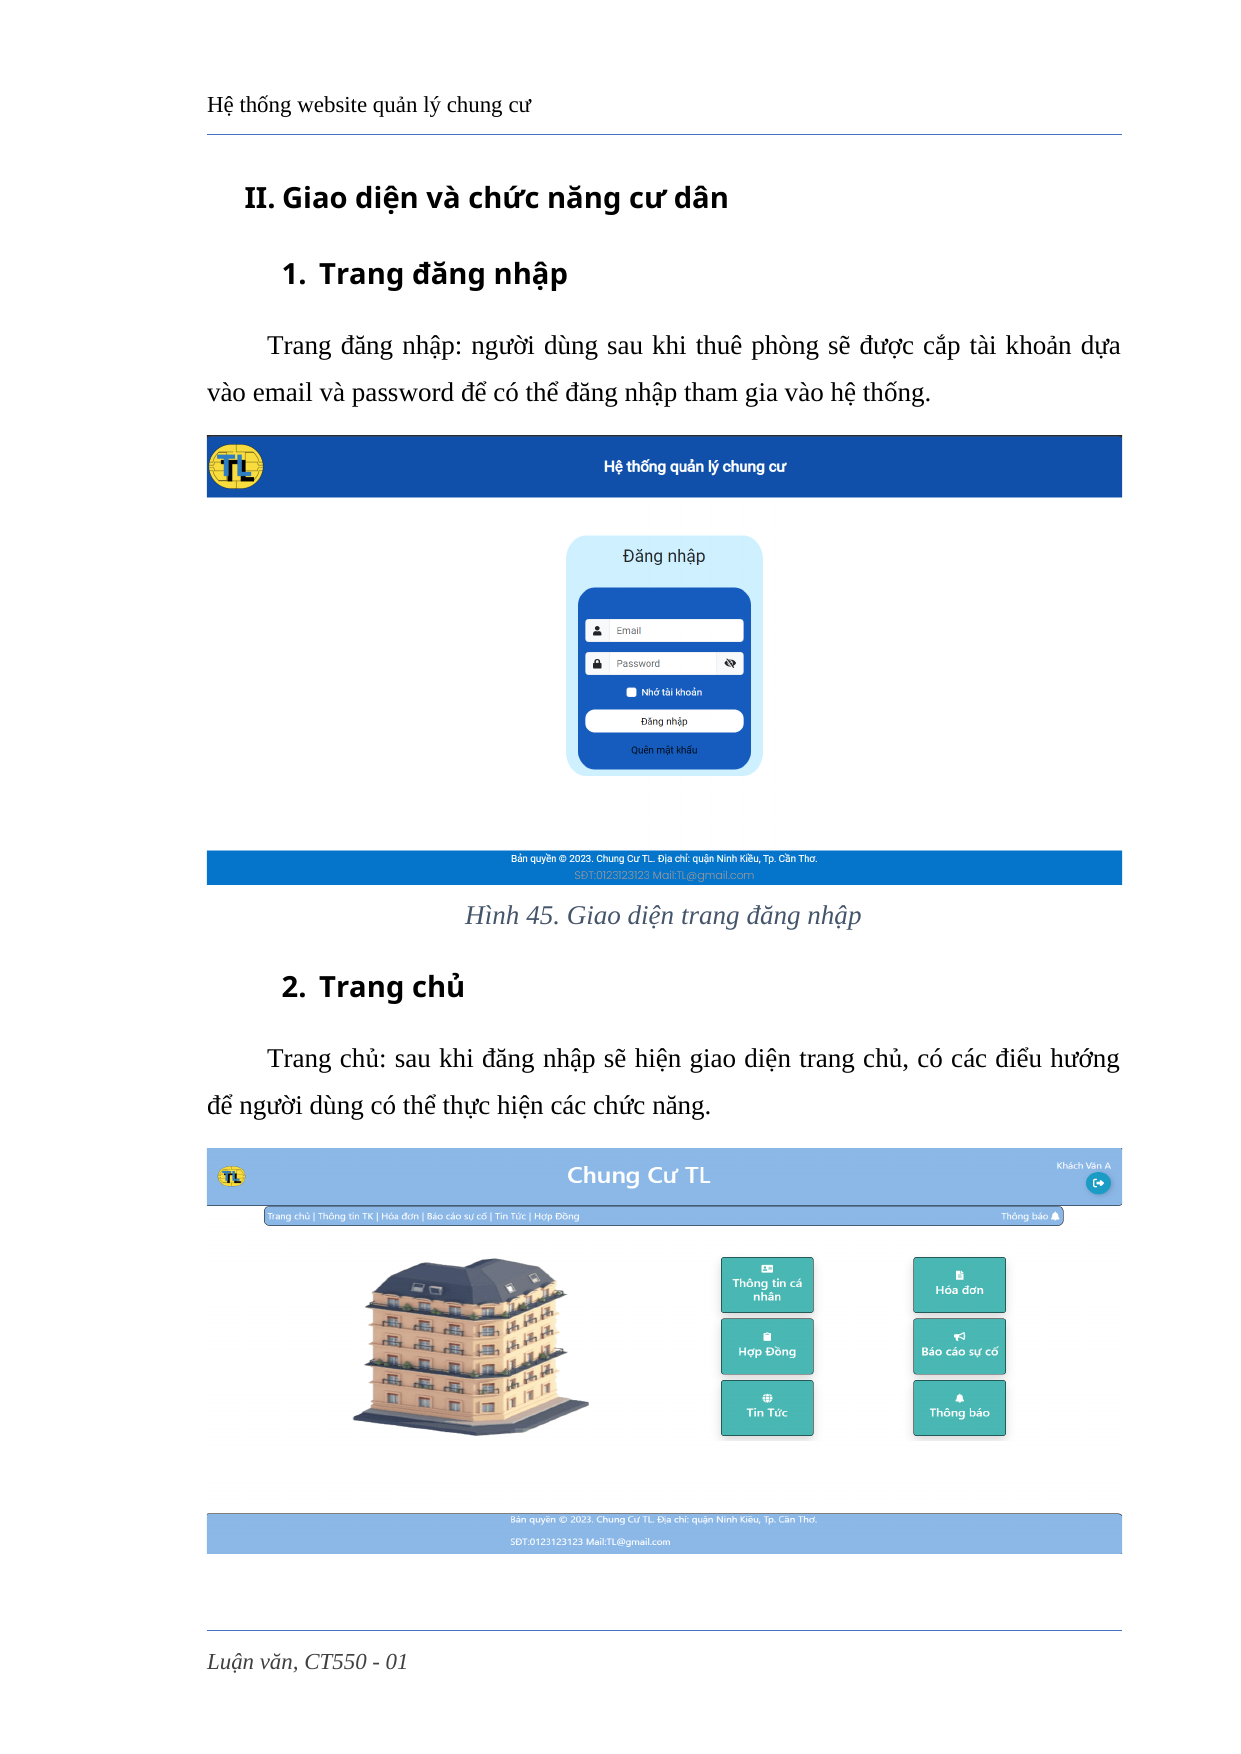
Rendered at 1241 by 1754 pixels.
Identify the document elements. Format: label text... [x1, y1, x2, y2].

subtitle Giao diện và chức năng cư dân [244, 177, 1122, 217]
subtitle Trang chủ [281, 966, 1122, 1006]
subtitle Trang đăng nhập [281, 253, 1122, 293]
text Trang chủ: sau khi đăng nhập sẽ hiện giao diện trang chủ, có các điểu hướng để người dùng có thể thực hiện các chức năng. [207, 1042, 1122, 1120]
picture [206, 435, 1123, 885]
text Hình 45. Giao diện trang đăng nhập [207, 899, 1122, 930]
text Trang đăng nhập: người dùng sau khi thuê phòng sẽ được cắp tài khoản dựa vào email và password để có thể đăng nhập tham gia vào hệ thống. [207, 329, 1122, 407]
picture [206, 1148, 1123, 1554]
